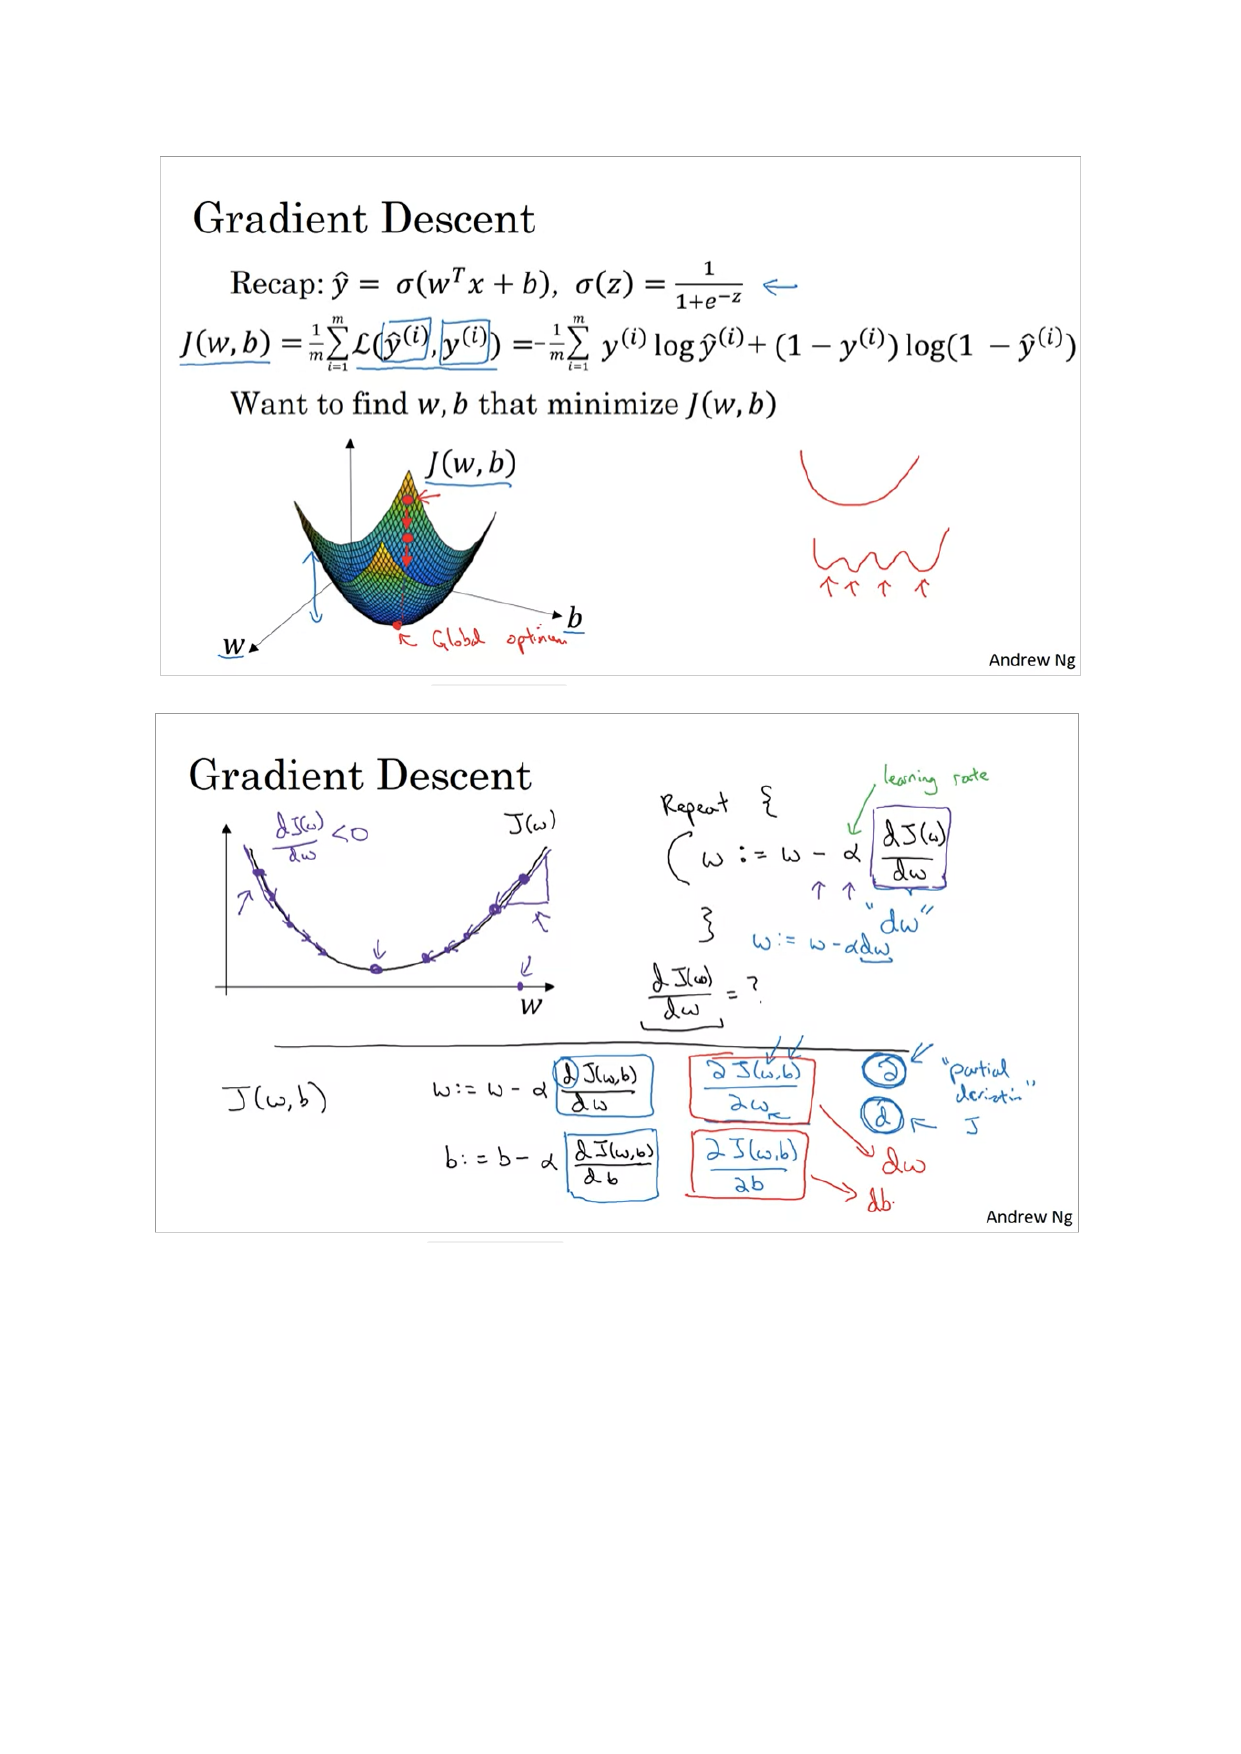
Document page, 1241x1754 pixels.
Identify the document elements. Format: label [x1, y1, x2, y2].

picture [150, 704, 1091, 1243]
picture [150, 150, 1091, 686]
